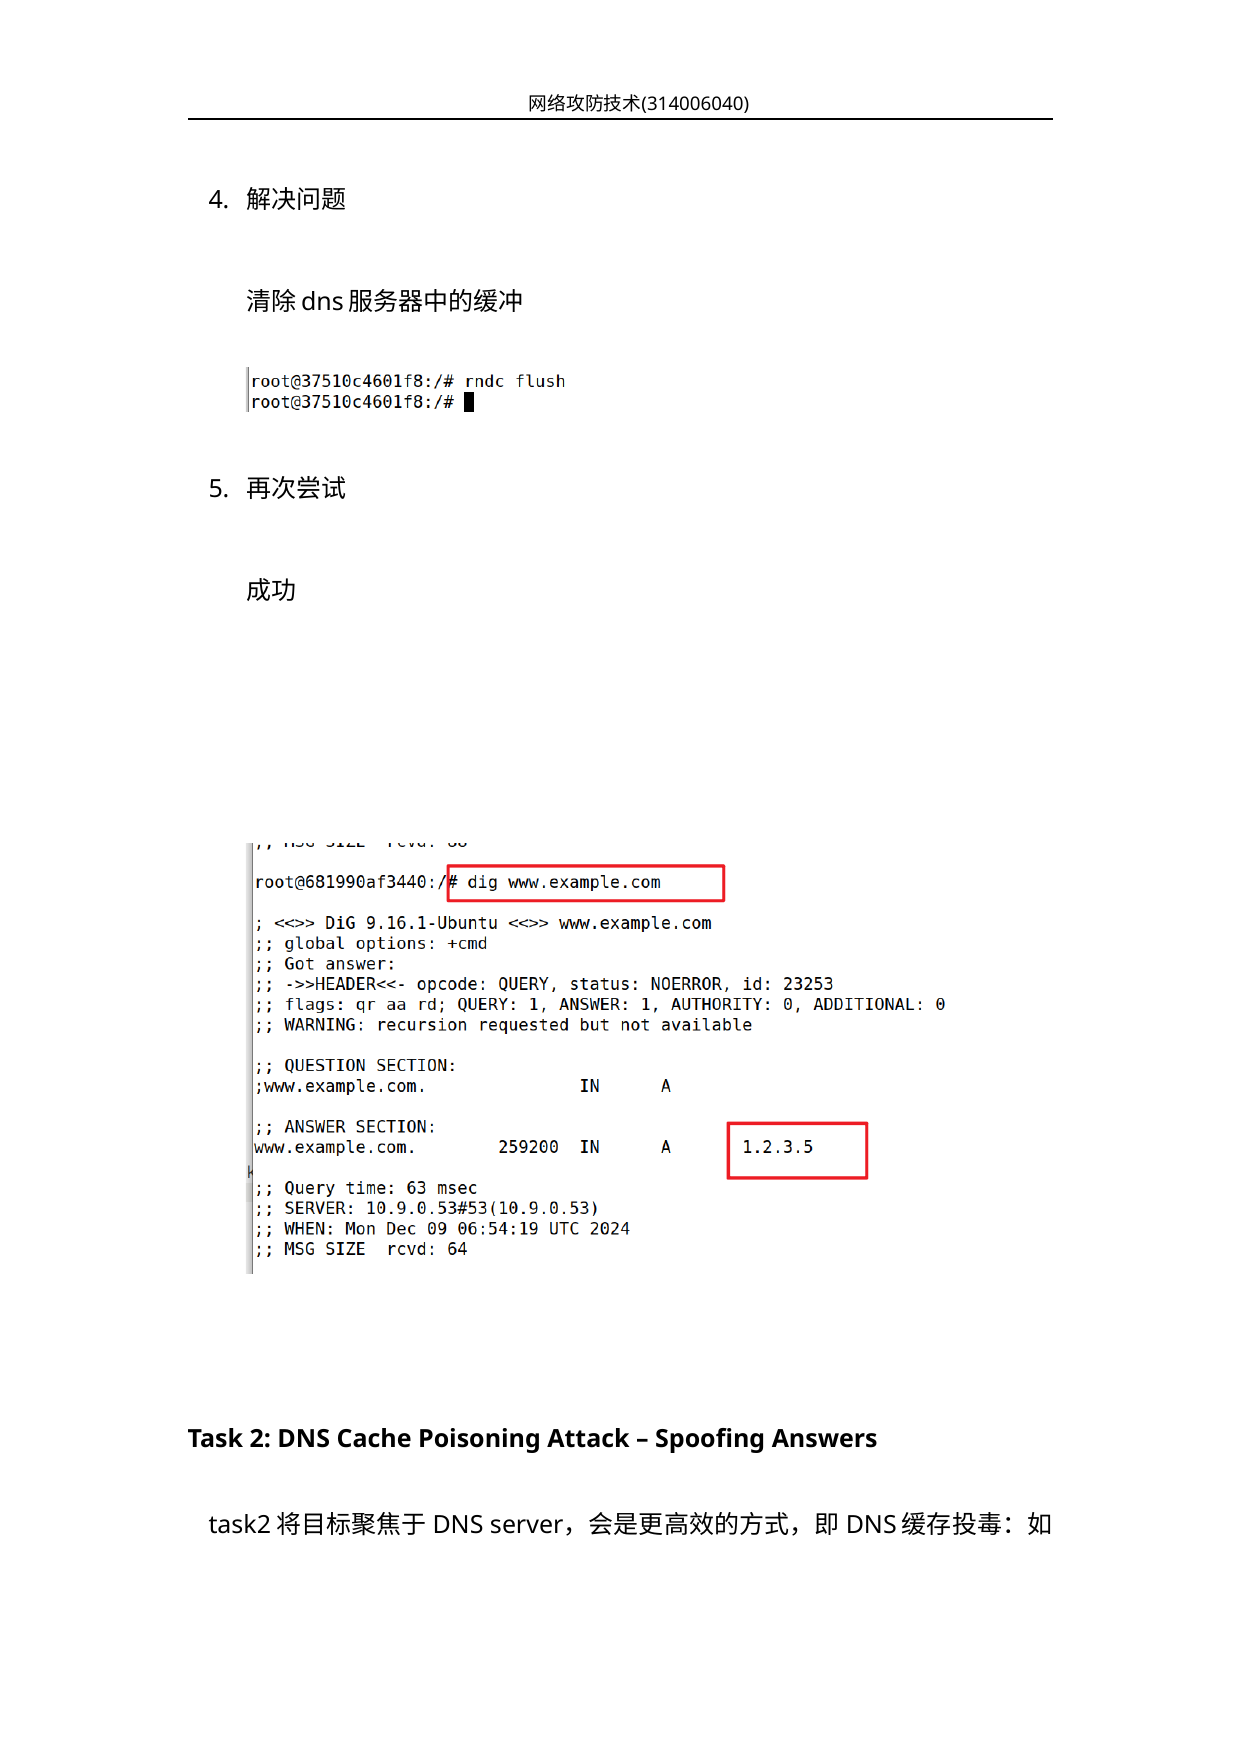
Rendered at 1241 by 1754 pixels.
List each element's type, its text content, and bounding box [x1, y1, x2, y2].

text Task 2: DNS Cache Poisoning Attack – Spoofing Answers [187, 1301, 1053, 1471]
picture [245, 843, 1000, 1274]
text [187, 1488, 1053, 1556]
list 解决问题 清除dns服务器中的缓冲 [208, 164, 1053, 436]
picture [245, 367, 592, 412]
